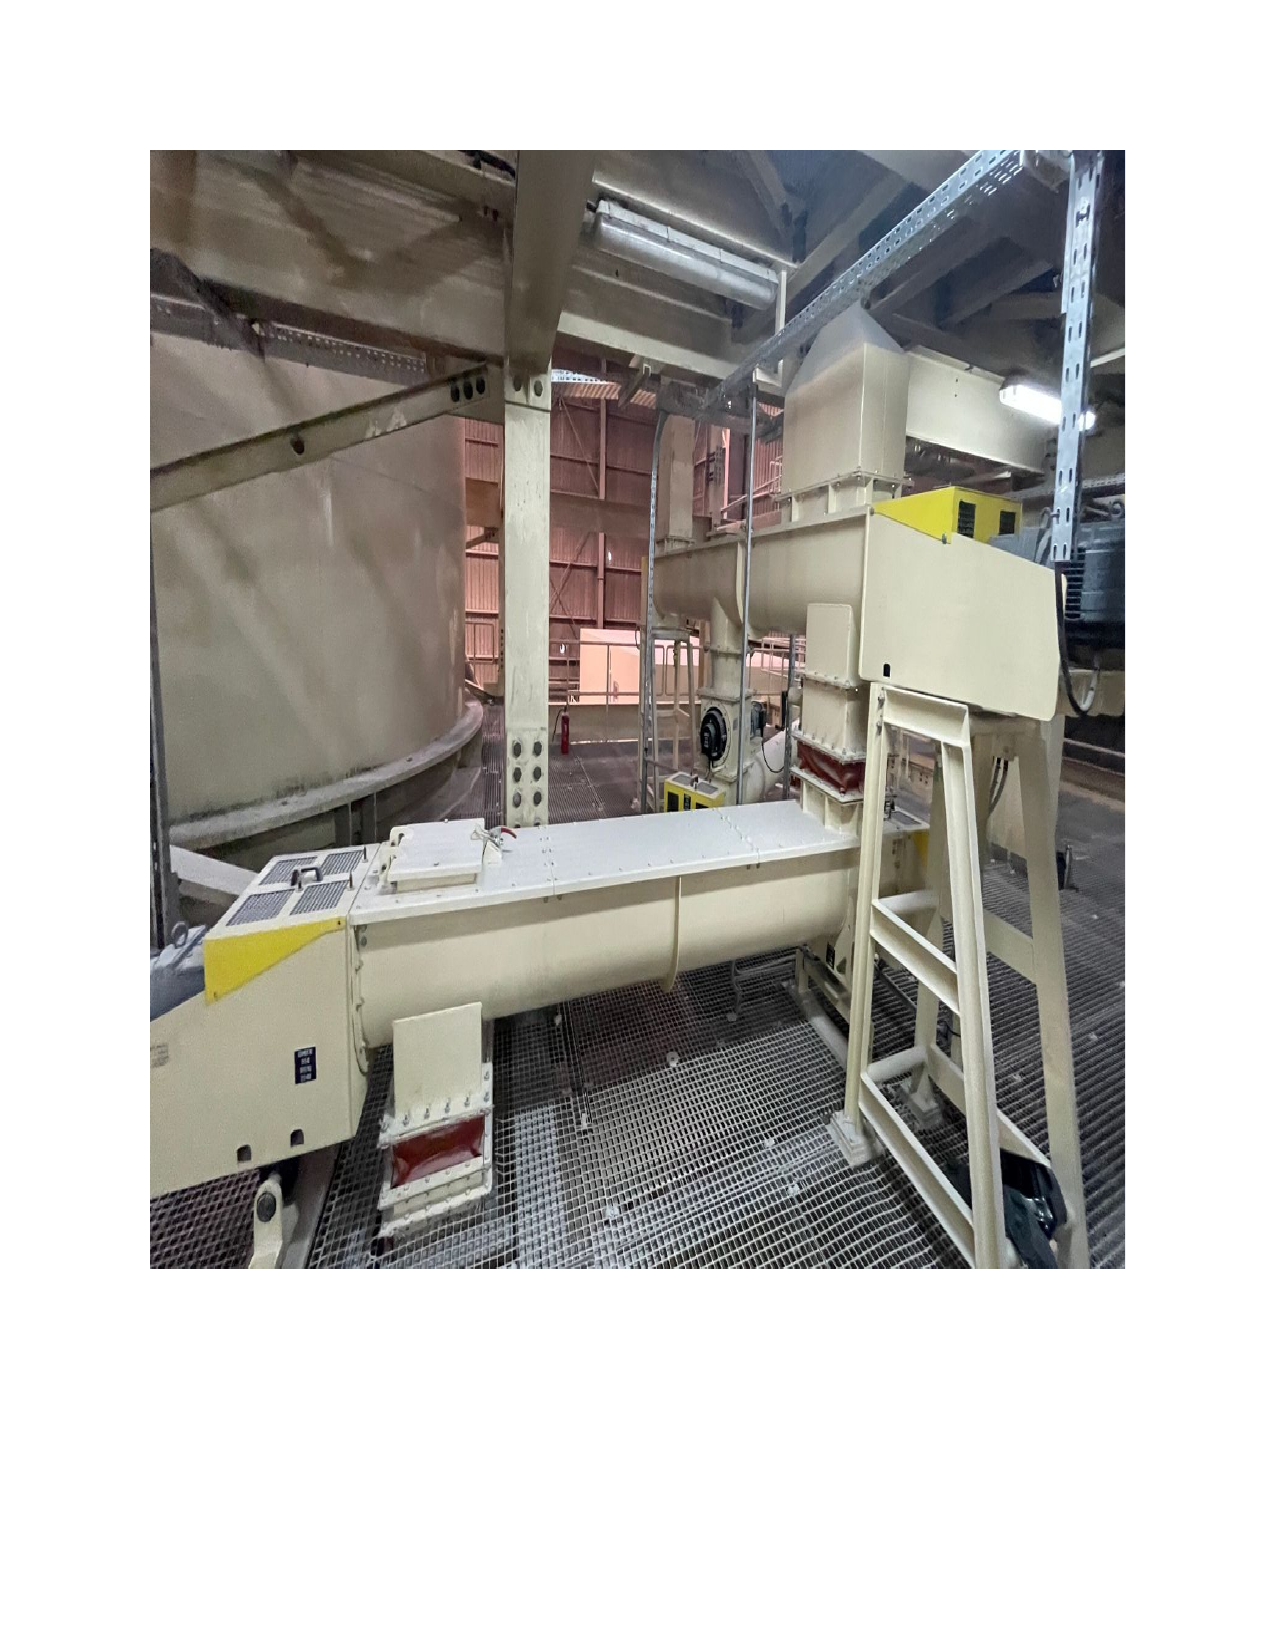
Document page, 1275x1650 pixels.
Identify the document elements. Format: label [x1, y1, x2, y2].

picture [150, 150, 1125, 1269]
